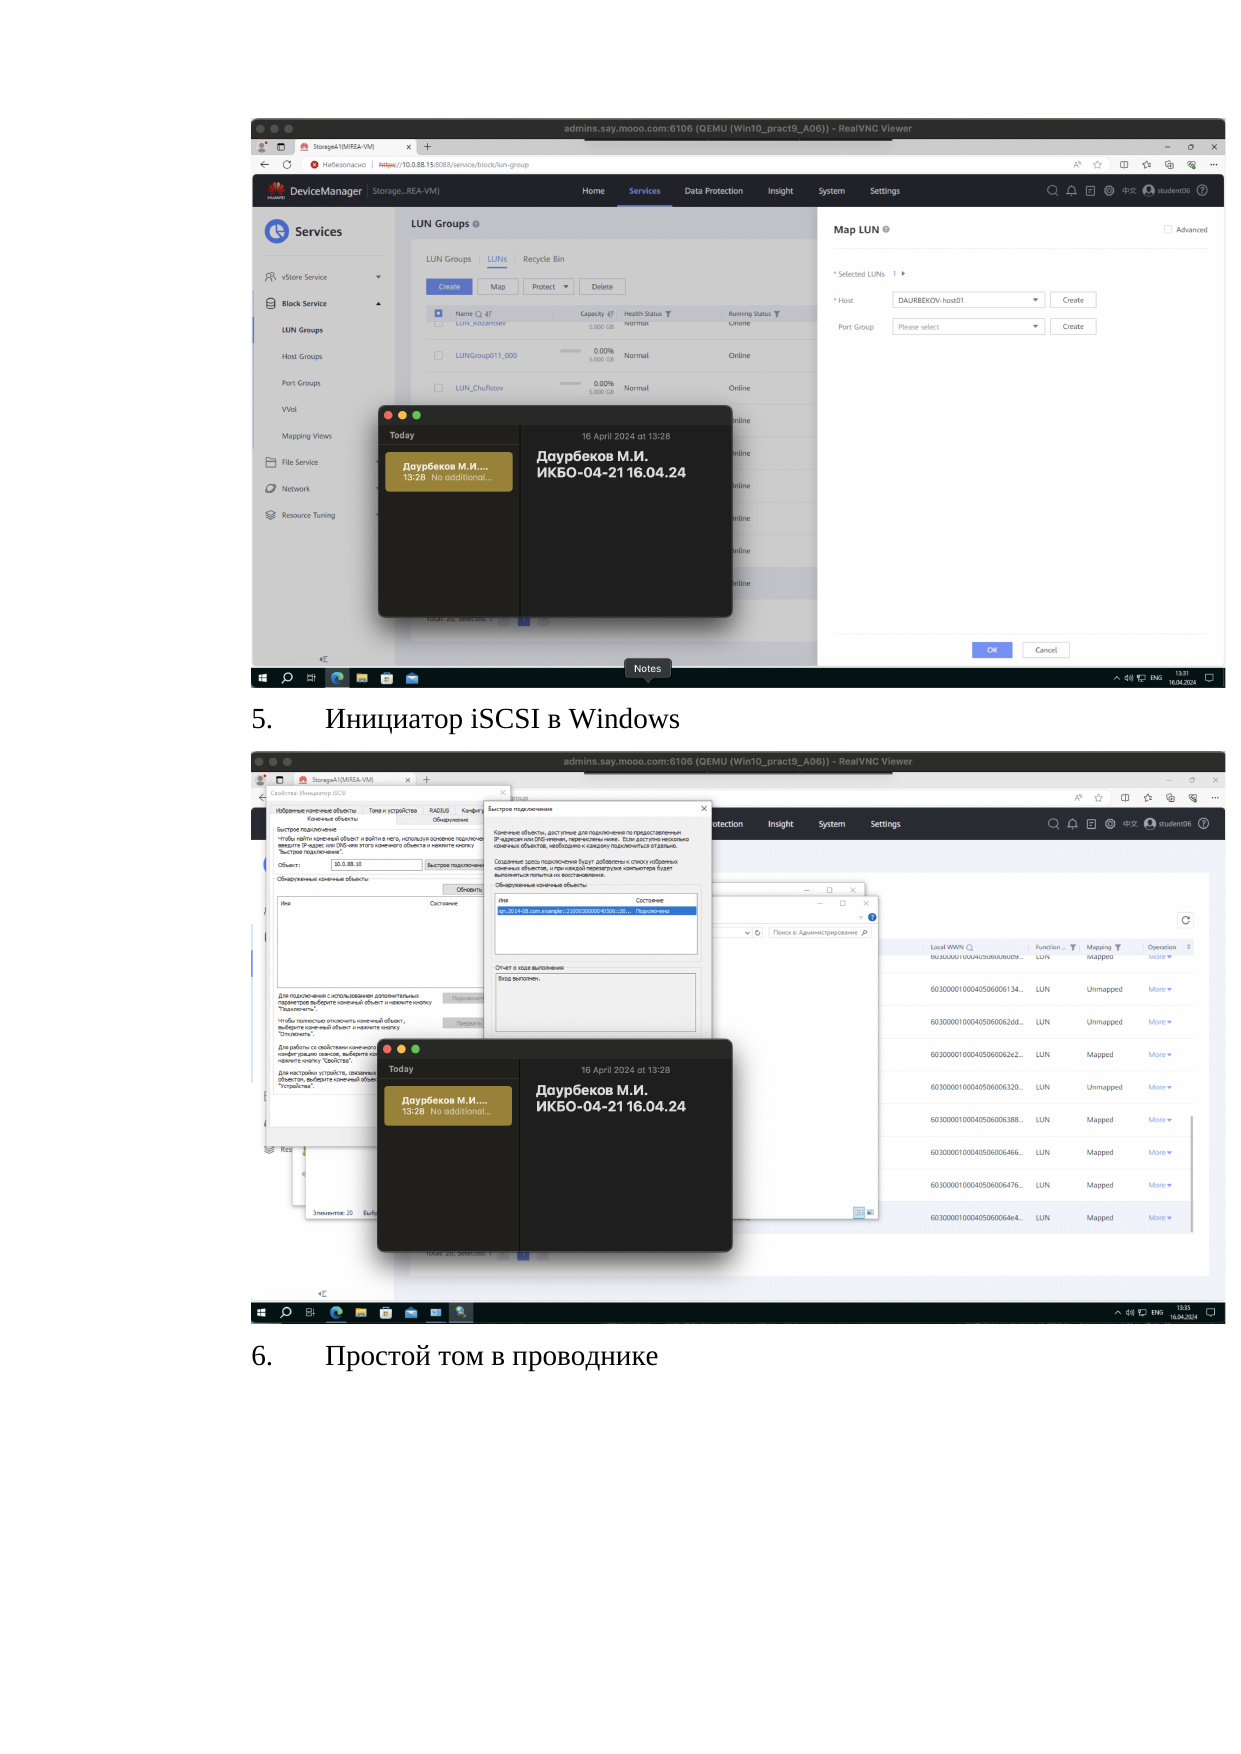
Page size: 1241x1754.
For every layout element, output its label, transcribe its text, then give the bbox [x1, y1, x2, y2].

list Простой том в проводнике [177, 1338, 1152, 1371]
picture [251, 118, 1226, 688]
list Инициатор iSCSI в Windows [177, 701, 1152, 735]
picture [251, 751, 1226, 1324]
